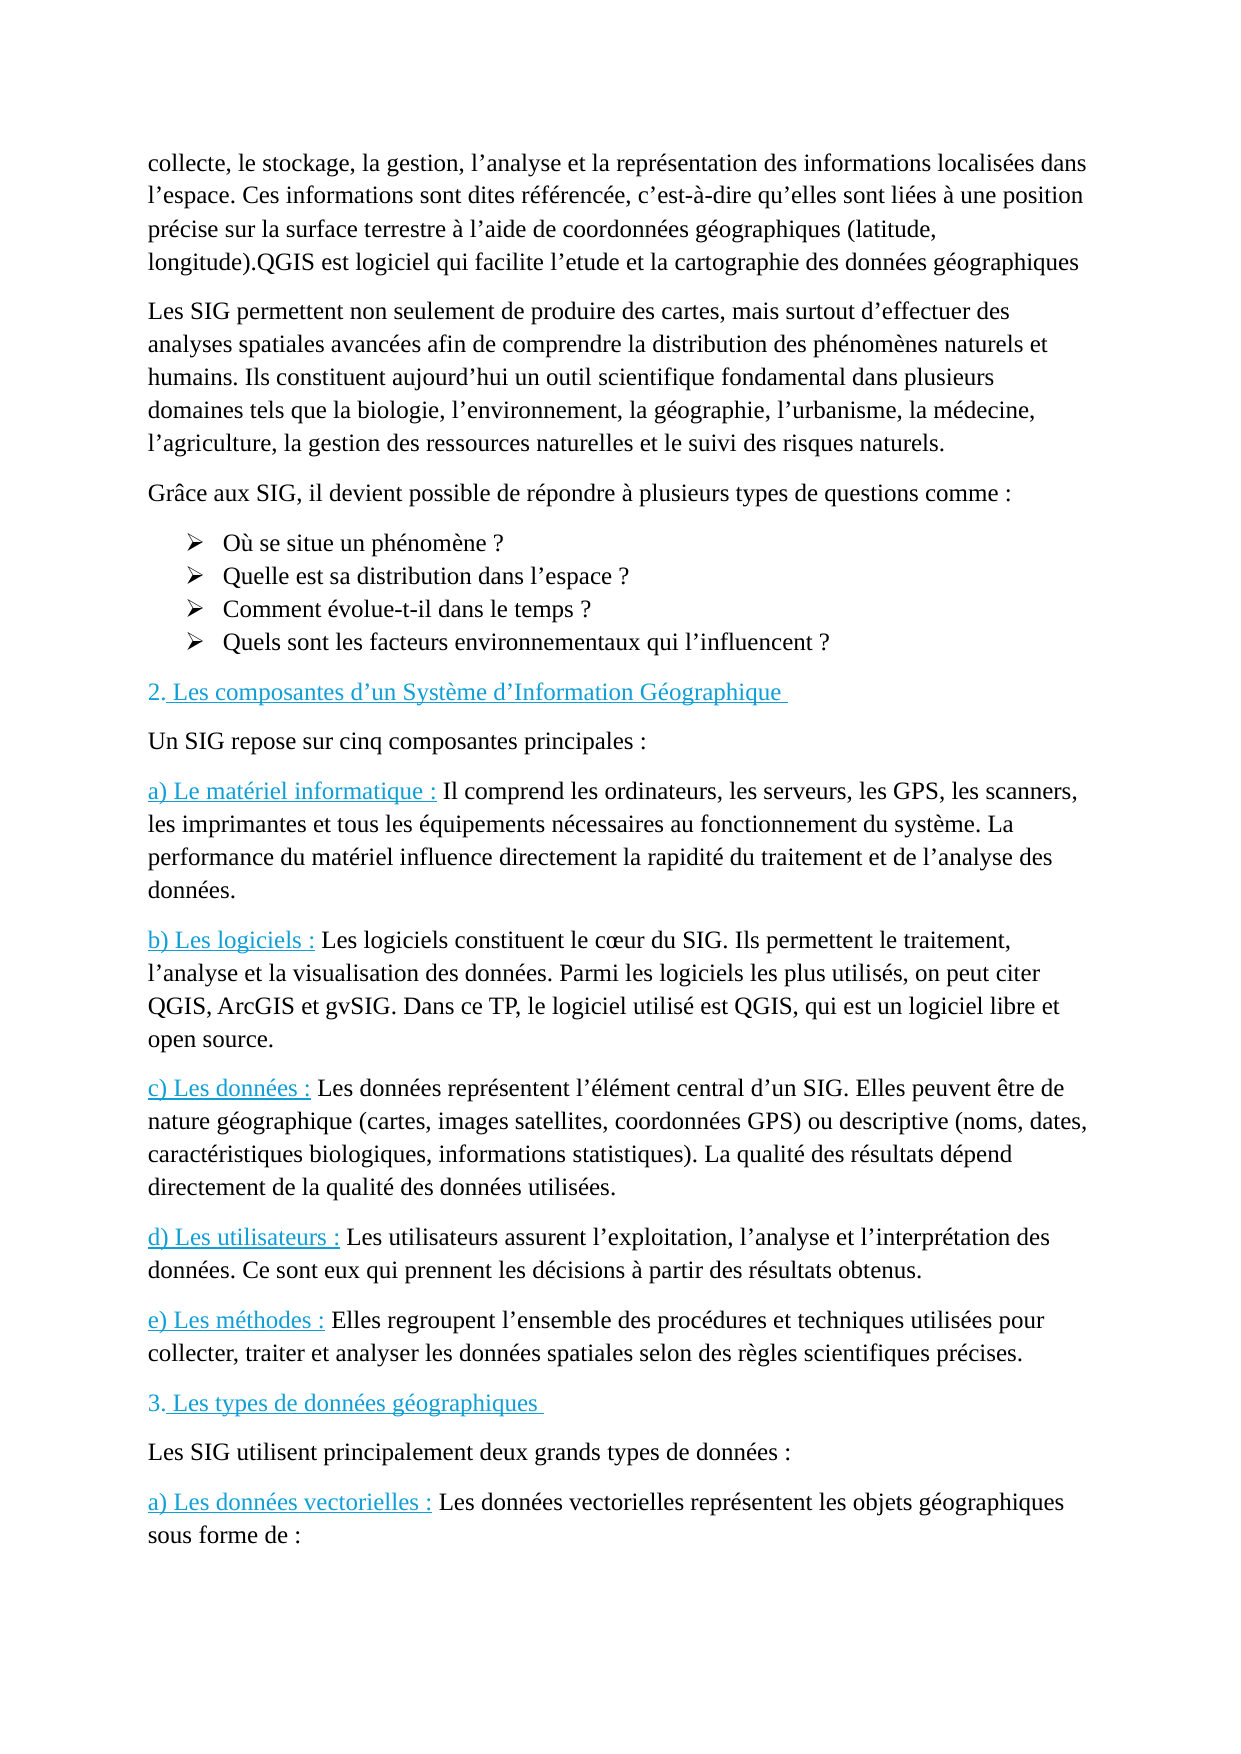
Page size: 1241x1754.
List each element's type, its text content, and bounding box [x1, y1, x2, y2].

text 2. Les composantes d’un Système d’Information Géographique [148, 677, 1093, 705]
text c) Les données : Les données représentent l’élément central d’un SIG. Elles peuvent être de nature géographique (cartes, images satellites, coordonnées GPS) ou descriptive (noms, dates, caractéristiques biologiques, informations statistiques). La qualité des résultats dépend directement de la qualité des données utilisées. [148, 1073, 1093, 1201]
text e) Les méthodes : Elles regroupent l’ensemble des procédures et techniques utilisées pour collecter, traiter et analyser les données spatiales selon des règles scientifiques précises. [148, 1305, 1093, 1367]
list Où se situe un phénomène ? [185, 528, 1093, 557]
text a) Le matériel informatique : Il comprend les ordinateurs, les serveurs, les GPS, les scanners, les imprimantes et tous les équipements nécessaires au fonctionnement du système. La performance du matériel influence directement la rapidité du traitement et de l’analyse des données. [148, 776, 1093, 904]
text a) Les données vectorielles : Les données vectorielles représentent les objets géographiques sous forme de : [148, 1487, 1093, 1549]
text d) Les utilisateurs : Les utilisateurs assurent l’exploitation, l’analyse et l’interprétation des données. Ce sont eux qui prennent les décisions à partir des résultats obtenus. [148, 1222, 1093, 1284]
text Un SIG repose sur cinq composantes principales : [148, 726, 1093, 755]
list Comment évolue-t-il dans le temps ? [185, 594, 1093, 623]
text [148, 148, 1093, 275]
list Quels sont les facteurs environnementaux qui l’influencent ? [185, 627, 1093, 656]
text Les SIG utilisent principalement deux grands types de données : [148, 1437, 1093, 1466]
text b) Les logiciels : Les logiciels constituent le cœur du SIG. Ils permettent le traitement, l’analyse et la visualisation des données. Parmi les logiciels les plus utilisés, on peut citer QGIS, ArcGIS et gvSIG. Dans ce TP, le logiciel utilisé est QGIS, qui est un logiciel libre et open source. [148, 925, 1093, 1052]
list Quelle est sa distribution dans l’espace ? [185, 561, 1093, 589]
picture [646, 693, 653, 700]
text Les SIG permettent non seulement de produire des cartes, mais surtout d’effectuer des analyses spatiales avancées afin de comprendre la distribution des phénomènes naturels et humains. Ils constituent aujourd’hui un outil scientifique fondamental dans plusieurs domaines tels que la biologie, l’environnement, la géographie, l’urbanisme, la médecine, l’agriculture, la gestion des ressources naturelles et le suivi des risques naturels. [148, 296, 1093, 457]
text 3. Les types de données géographiques [148, 1388, 1093, 1416]
text Grâce aux SIG, il devient possible de répondre à plusieurs types de questions comme : [148, 478, 1093, 507]
